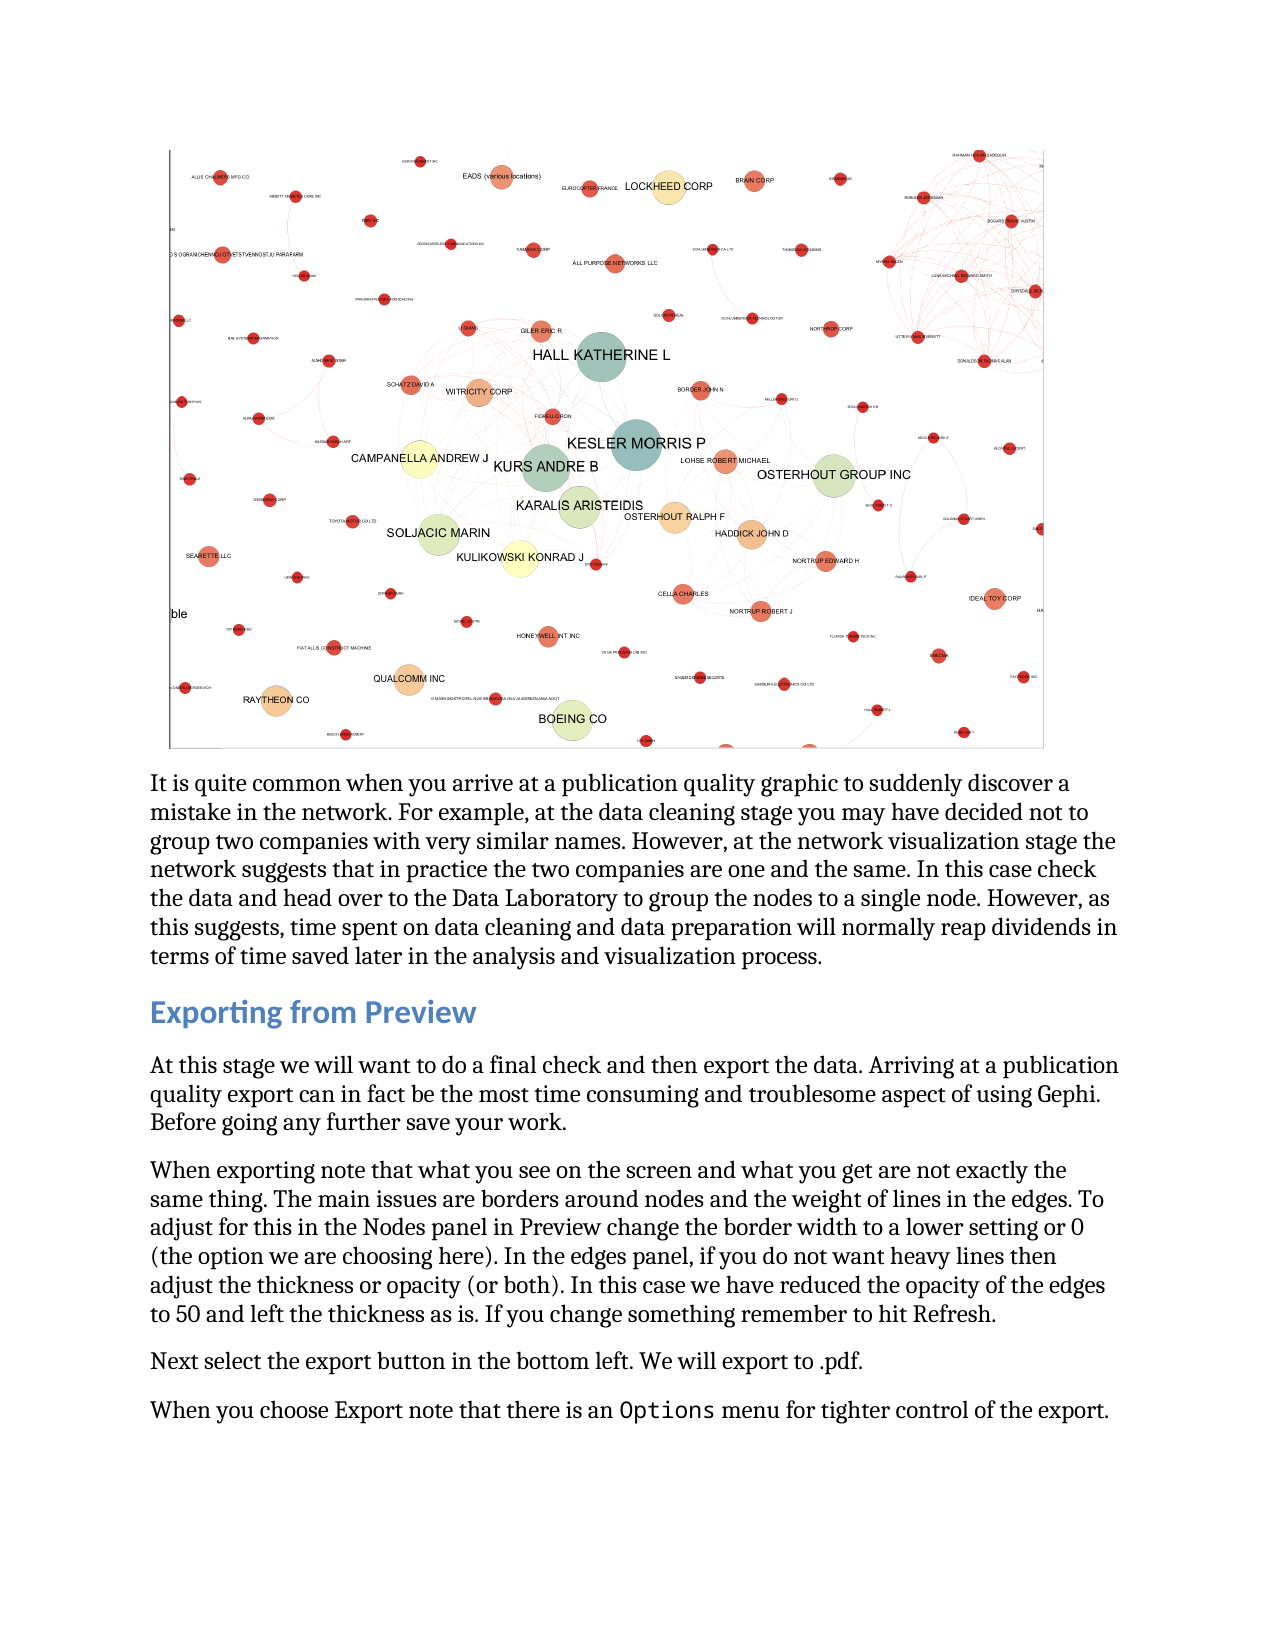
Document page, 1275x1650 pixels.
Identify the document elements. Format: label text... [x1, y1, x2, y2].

text When exporting note that what you see on the screen and what you get are not exactly the same thing. The main issues are borders around nodes and the weight of lines in the edges. To adjust for this in the Nodes panel in Preview change the border width to a lower setting or 0 (the option we are choosing here). In the edges panel, if you do not want heavy lines then adjust the thickness or opacity (or both). In this case we have reduced the opacity of the edges to 50 and left the thickness as is. If you change something remember to hit Refresh. [150, 1156, 1125, 1328]
text Next select the export button in the bottom left. We will export to .pdf. [150, 1347, 1125, 1376]
text At this stage we will want to do a final check and then export the data. Arriving at a publication quality export can in fact be the most time consuming and troublesome aspect of using Gephi. Before going any further save your work. [150, 1051, 1125, 1137]
text It is quite common when you arrive at a publication quality graphic to suddenly discover a mistake in the network. For example, at the data cleaning stage you may have decided not to group two companies with very similar names. However, at the network visualization stage the network suggests that in practice the two companies are one and the same. In this case check the data and head over to the Data Laboratory to group the nodes to a single node. However, as this suggests, time spent on data cleaning and data preparation will normally reap dividends in terms of time saved later in the analysis and visualization process. [150, 769, 1125, 970]
subtitle Exporting from Preview [150, 991, 1125, 1032]
picture [168, 150, 1044, 749]
text When you choose Export note that there is an Options menu for tighter control of the export. [150, 1394, 1125, 1426]
